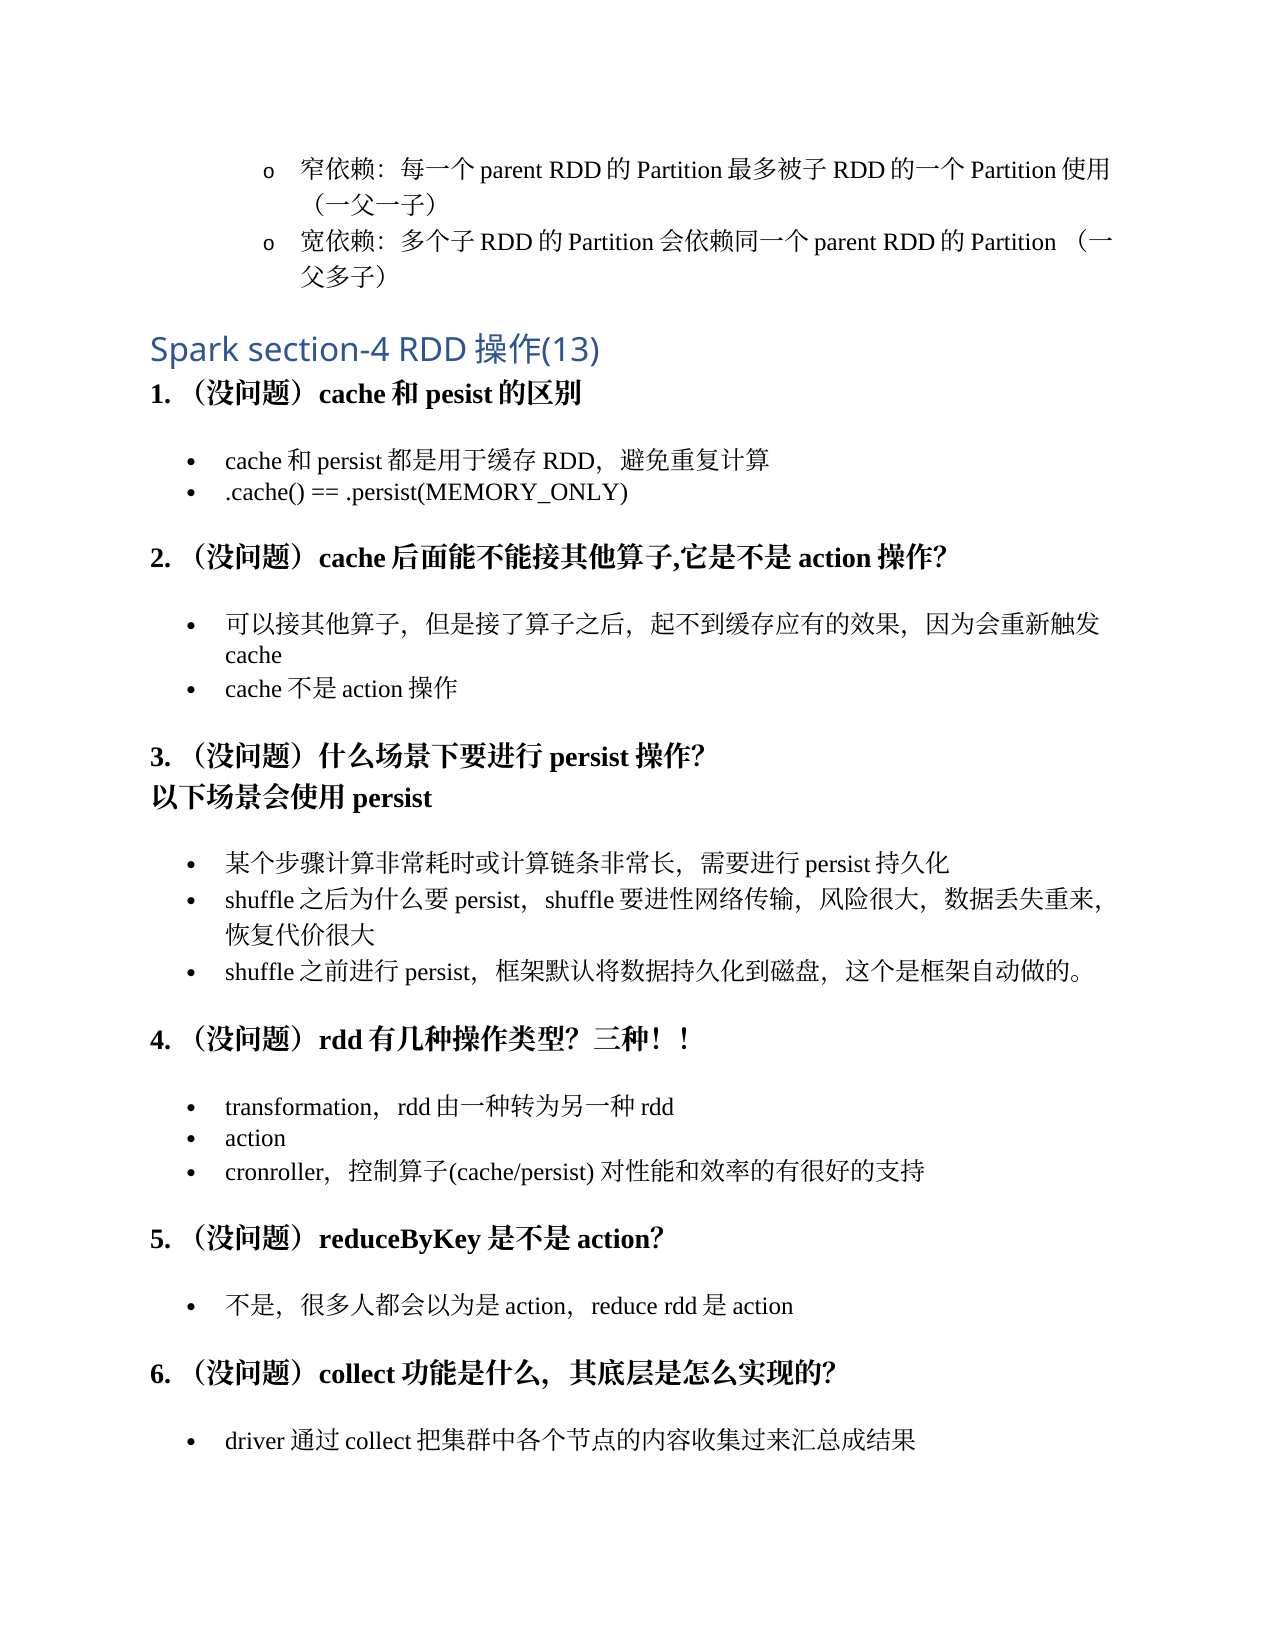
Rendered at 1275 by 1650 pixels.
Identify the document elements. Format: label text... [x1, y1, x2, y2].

list 可以接其他算子，但是接了算子之后，起不到缓存应有的效果，因为会重新触发cache [187, 604, 1125, 669]
list cache和persist都是用于缓存RDD，避免重复计算 [187, 441, 1125, 477]
text 4. （没问题）rdd有几种操作类型？三种！！ [150, 1017, 1125, 1057]
list cache不是action操作 [187, 669, 1125, 705]
list transformation，rdd由一种转为另一种rdd [187, 1087, 1125, 1123]
list 某个步骤计算非常耗时或计算链条非常长，需要进行persist持久化 [187, 844, 1125, 880]
list shuffle之前进行persist，框架默认将数据持久化到磁盘，这个是框架自动做的。 [187, 952, 1125, 988]
list driver通过collect把集群中各个节点的内容收集过来汇总成结果 [187, 1421, 1125, 1457]
text 1. （没问题）cache和pesist的区别 [150, 371, 1125, 412]
text 6. （没问题）collect功能是什么，其底层是怎么实现的？ [150, 1351, 1125, 1392]
list 不是，很多人都会以为是action，reduce rdd是action [187, 1286, 1125, 1322]
subtitle Spark section-4 RDD操作(13) [150, 323, 1125, 371]
list .cache() == .persist(MEMORY_ONLY) [187, 477, 1125, 506]
list cronroller，控制算子(cache/persist) 对性能和效率的有很好的支持 [187, 1151, 1125, 1187]
text 5. （没问题）reduceByKey是不是action？ [150, 1216, 1125, 1257]
list action [187, 1123, 1125, 1151]
list 窄依赖：每一个parent RDD的Partition最多被子RDD的一个Partition使用 （一父一子） [262, 150, 1125, 222]
text 2. （没问题）cache后面能不能接其他算子,它是不是action操作？ [150, 535, 1125, 575]
text 3. （没问题）什么场景下要进行persist操作？ 以下场景会使用persist [150, 734, 1125, 815]
list 宽依赖：多个子RDD的Partition会依赖同一个parent RDD的Partition （一父多子） [262, 222, 1125, 294]
list shuffle之后为什么要persist，shuffle要进性网络传输，风险很大，数据丢失重来，恢复代价很大 [187, 880, 1125, 952]
